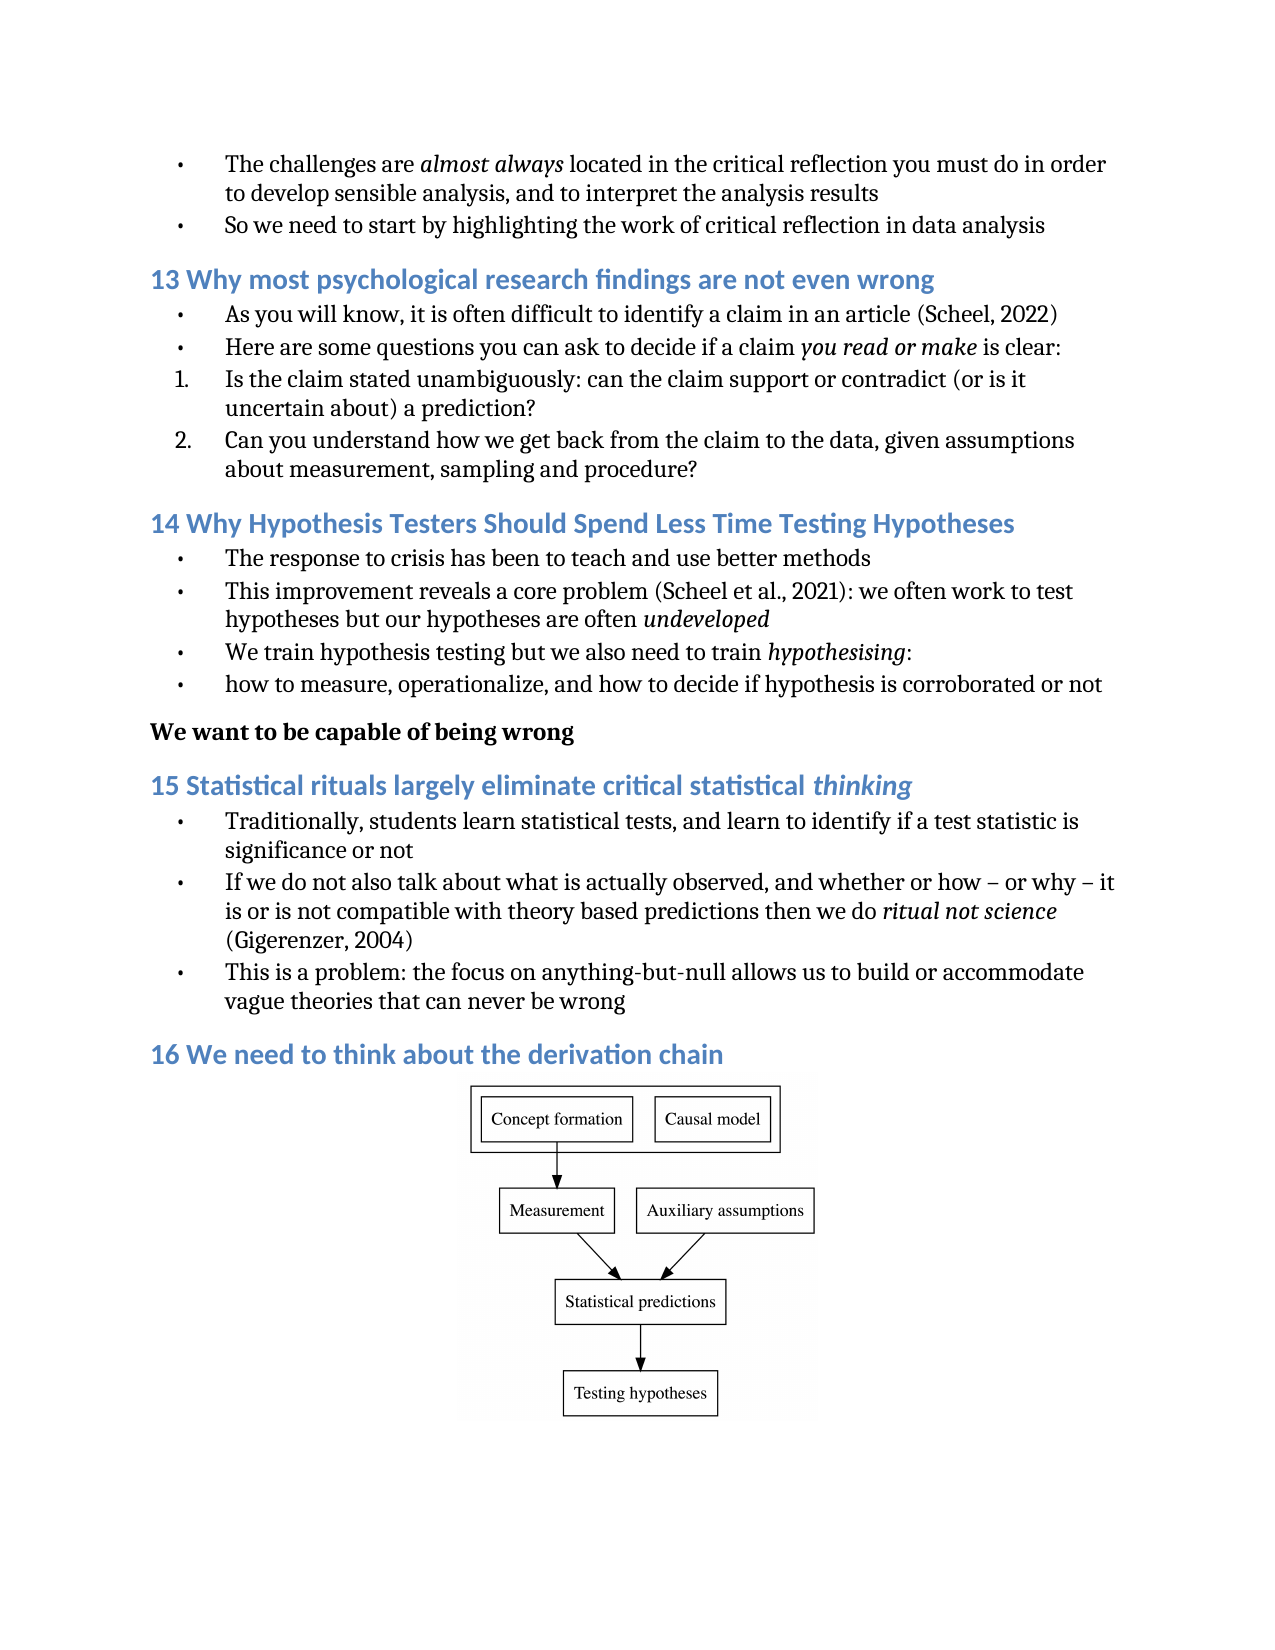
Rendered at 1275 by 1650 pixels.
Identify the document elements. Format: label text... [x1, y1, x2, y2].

list The challenges are almost always located in the critical reflection you must do in order to develop sensible analysis, and to interpret the analysis results [175, 150, 1125, 207]
subtitle 13 Why most psychological research findings are not even wrong [150, 261, 1125, 296]
list So we need to start by highlighting the work of critical reflection in data analysis [175, 211, 1125, 240]
subtitle 14 Why Hypothesis Testers Should Spend Less Time Testing Hypotheses [150, 505, 1125, 540]
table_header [150, 1072, 1125, 1482]
list Is the claim stated unambiguously: can the claim support or contradict (or is it uncertain about) a prediction? [175, 365, 1125, 423]
list We train hypothesis testing but we also need to train hypothesising: [175, 638, 1125, 667]
list If we do not also talk about what is actually observed, and whether or how – or why – it is or is not compatible with theory based predictions then we do ritual not science (Gigerenzer, 2004) [175, 868, 1125, 954]
subtitle 15 Statistical rituals largely eliminate critical statistical thinking [150, 767, 1125, 803]
picture [456, 1072, 819, 1421]
list Can you understand how we get back from the claim to the data, given assumptions about measurement, sampling and procedure? [175, 426, 1125, 484]
text We want to be capable of being wrong [150, 718, 1125, 747]
subtitle 16 We need to think about the derivation chain [150, 1036, 1125, 1072]
list Traditionally, students learn statistical tests, and learn to identify if a test statistic is significance or not [175, 807, 1125, 864]
list As you will know, it is often difficult to identify a claim in an article (Scheel, 2022) [175, 300, 1125, 329]
list This is a problem: the focus on anything-but-null allows us to build or accommodate vague theories that can never be wrong [175, 958, 1125, 1016]
list The response to crisis has been to teach and use better methods [175, 544, 1125, 573]
list This improvement reveals a core problem (Scheel et al., 2021): we often work to test hypotheses but our hypotheses are often undeveloped [175, 577, 1125, 634]
list Here are some questions you can ask to decide if a claim you read or make is clear: [175, 333, 1125, 361]
list how to measure, operationalize, and how to decide if hypothesis is corroborated or not [175, 670, 1125, 699]
